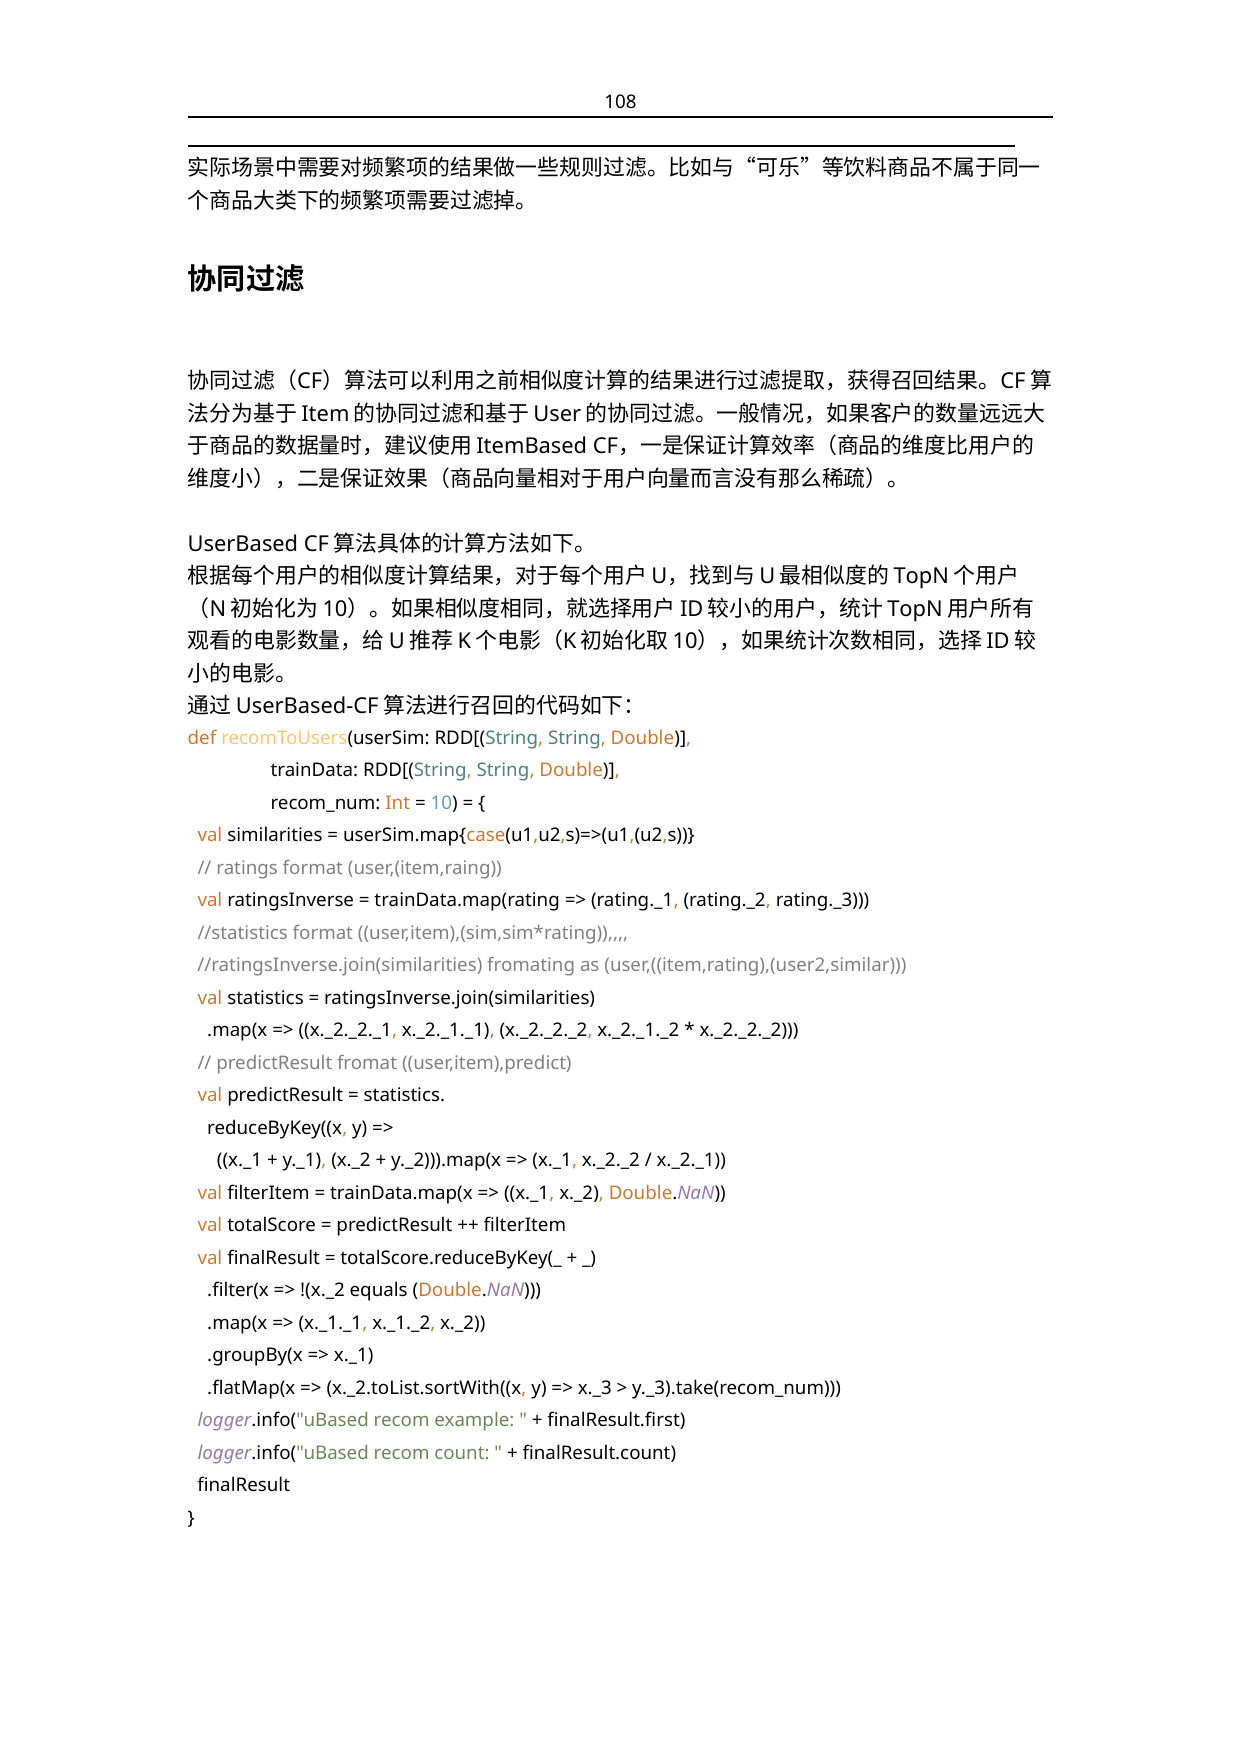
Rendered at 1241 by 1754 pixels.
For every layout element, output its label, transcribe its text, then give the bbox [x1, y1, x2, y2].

text 根据每个用户的相似度计算结果，对于每个用户U，找到与U最相似度的TopN个用户（N初始化为10）。如果相似度相同，就选择用户ID较小的用户，统计TopN用户所有观看的电影数量，给U推荐K个电影（K初始化取10），如果统计次数相同，选择ID较小的电影。 [187, 558, 1053, 688]
text 实际场景中需要对频繁项的结果做一些规则过滤。比如与“可乐”等饮料商品不属于同一个商品大类下的频繁项需要过滤掉。 [187, 150, 1053, 215]
text UserBased CF算法具体的计算方法如下。 [187, 526, 1053, 558]
text 通过UserBased-CF算法进行召回的代码如下： [187, 688, 1053, 721]
text def recomToUsers(userSim: RDD[(String, String, Double)], trainData: RDD[(String, String, Double)], recom_num: Int = 10) = { val similarities = userSim.map{case(u1,u2,s)=>(u1,(u2,s))} // ratings format (user,(item,raing)) val ratingsInverse = trainData.map(rating => (rating._1, (rating._2, rating._3))) //statistics format ((user,item),(sim,sim*rating)),,,, //ratingsInverse.join(similarities) fromating as (user,((item,rating),(user2,similar))) val statistics = ratingsInverse.join(similarities) .map(x => ((x._2._2._1, x._2._1._1), (x._2._2._2, x._2._1._2 * x._2._2._2))) // predictResult fromat ((user,item),predict) val predictResult = statistics. reduceByKey((x, y) => ((x._1 + y._1), (x._2 + y._2))).map(x => (x._1, x._2._2 / x._2._1)) val filterItem = trainData.map(x => ((x._1, x._2), Double.NaN)) val totalScore = predictResult ++ filterItem val finalResult = totalScore.reduceByKey(_ + _) .filter(x => !(x._2 equals (Double.NaN))) .map(x => (x._1._1, x._1._2, x._2)) .groupBy(x => x._1) .flatMap(x => (x._2.toList.sortWith((x, y) => x._3 > y._3).take(recom_num))) logger.info("uBased recom example: " + finalResult.first) logger.info("uBased recom count: " + finalResult.count) finalResult } [187, 721, 1053, 1533]
text 协同过滤（CF）算法可以利用之前相似度计算的结果进行过滤提取，获得召回结果。CF算法分为基于Item的协同过滤和基于User的协同过滤。一般情况，如果客户的数量远远大于商品的数据量时，建议使用ItemBased CF，一是保证计算效率（商品的维度比用户的维度小），二是保证效果（商品向量相对于用户向量而言没有那么稀疏）。 [187, 363, 1053, 493]
subtitle 协同过滤 [187, 244, 1053, 309]
